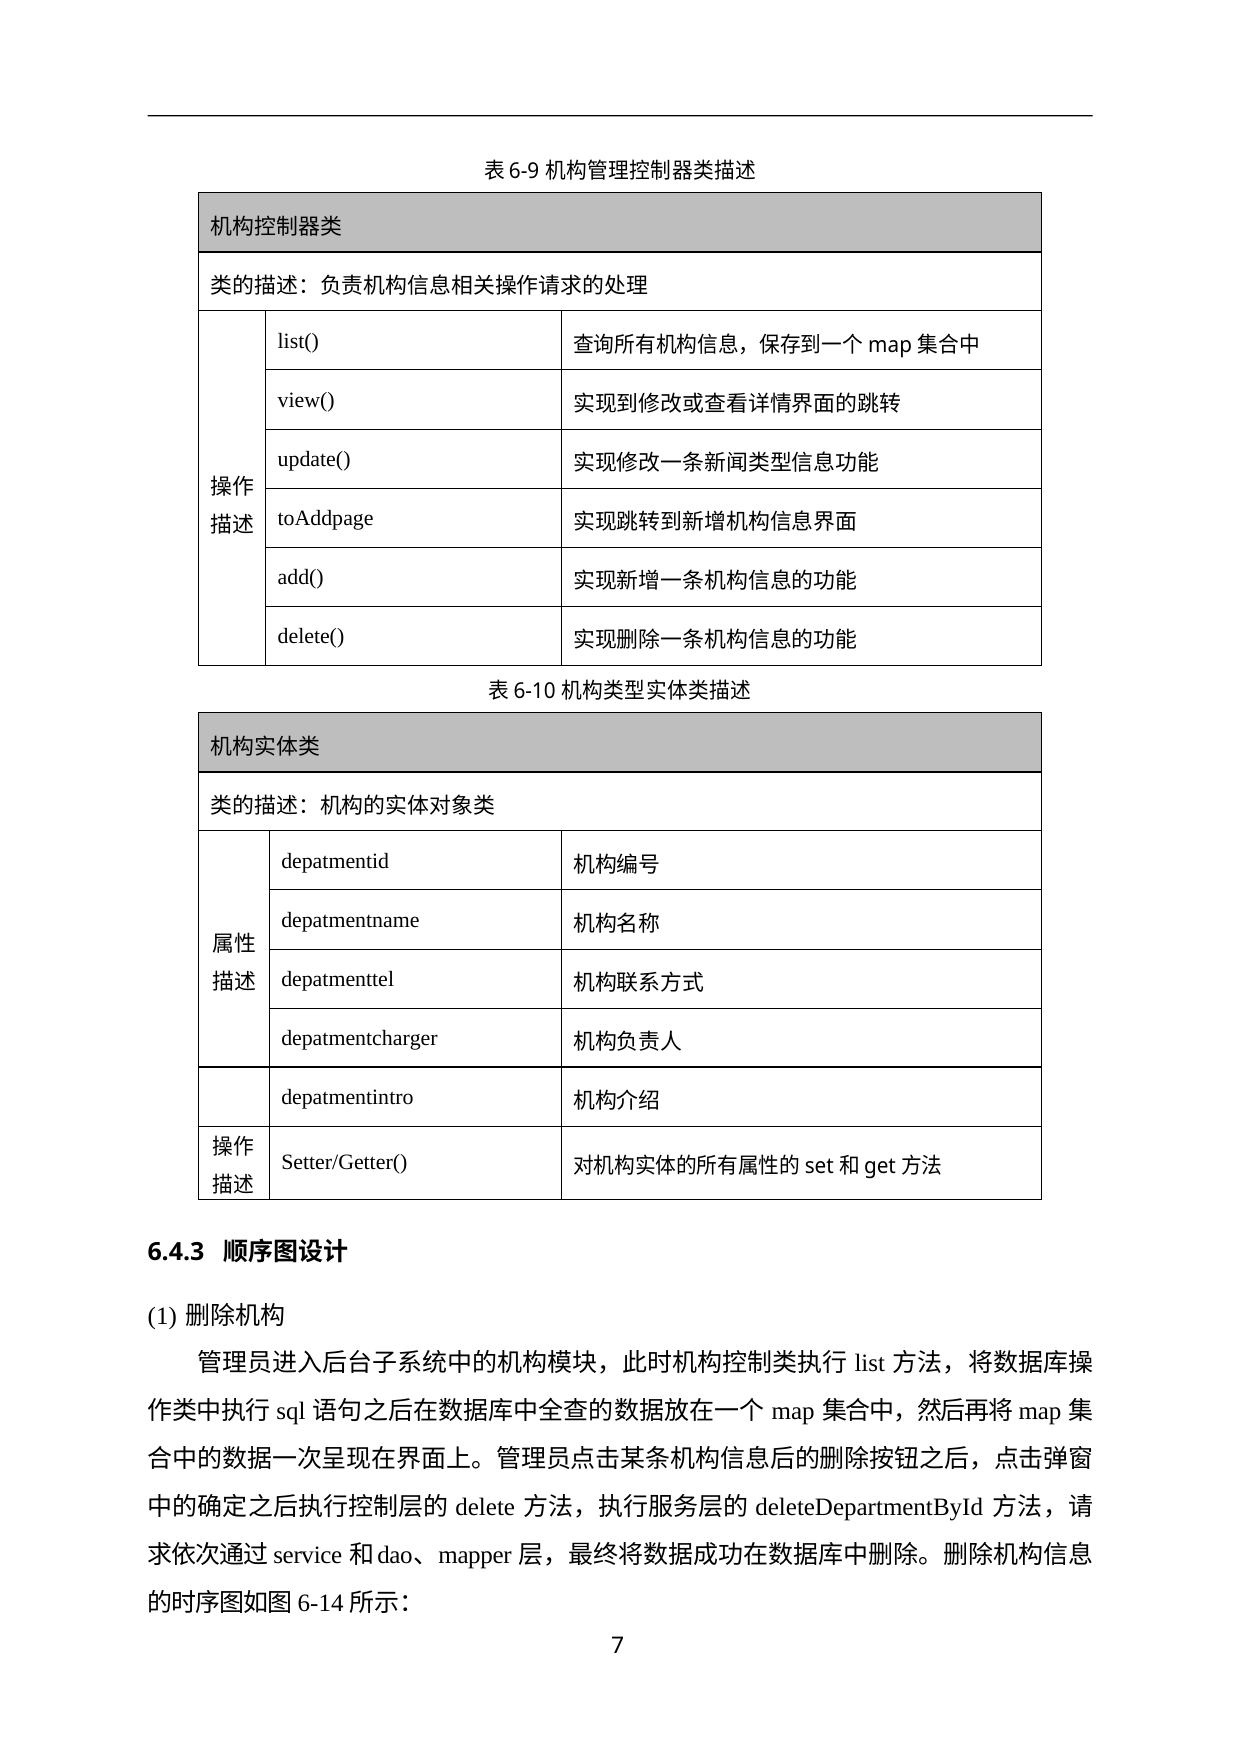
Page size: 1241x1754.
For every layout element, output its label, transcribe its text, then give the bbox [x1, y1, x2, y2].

text (1) 删除机构 [147, 1296, 1146, 1332]
table_cell 实现修改一条新闻类型信息功能 [562, 430, 1041, 487]
table_cell 类的描述：机构的实体对象类 [199, 773, 1041, 830]
table_cell 类的描述：负责机构信息相关操作请求的处理 [199, 253, 1041, 310]
table_cell toAddpage [266, 489, 561, 547]
table_cell depatmenttel [270, 950, 561, 1007]
text 管理员进入后台子系统中的机构模块，此时机构控制类执行 list 方法，将数据库操作类中执行 sql 语句之后在数据库中全查的数据放在一个 map 集合中，然后再将 map 集合中的数据一次呈现在界面上。管理员点击某条机构信息后的删除按钮之后，点击弹窗中的确定之后执行控制层的 delete 方法，执行服务层的 deleteDepartmentById 方法，请求依次通过 service 和 dao、mapper 层，最终将数据成功在数据库中删除。删除机构信息的时序图如图 6-14 所示： [147, 1342, 1094, 1619]
table_cell 机构编号 [562, 831, 1041, 889]
table_cell [199, 1068, 269, 1126]
table_cell depatmentintro [270, 1068, 561, 1126]
table_cell 对机构实体的所有属性的 set 和 get 方法 [562, 1127, 1041, 1199]
table_cell delete() [266, 607, 561, 664]
table_cell 机构联系方式 [562, 950, 1041, 1007]
table_cell 实现跳转到新增机构信息界面 [562, 489, 1041, 547]
subtitle 顺序图设计 [147, 1231, 1146, 1268]
text 表 6-10 机构类型实体类描述 [135, 673, 1104, 704]
table_cell depatmentid [270, 831, 561, 889]
table_cell 操作描述 [199, 311, 265, 664]
table_cell add() [266, 548, 561, 606]
table_cell depatmentname [270, 890, 561, 948]
table_cell 机构名称 [562, 890, 1041, 948]
table_cell update() [266, 430, 561, 487]
table_header 机构实体类 [199, 713, 1041, 771]
table_cell 查询所有机构信息，保存到一个 map 集合中 [562, 311, 1041, 369]
table_header 机构控制器类 [199, 193, 1041, 251]
table_cell 实现到修改或查看详情界面的跳转 [562, 370, 1041, 428]
table_cell depatmentcharger [270, 1009, 561, 1066]
table_cell 机构介绍 [562, 1068, 1041, 1126]
table_cell Setter/Getter() [270, 1127, 561, 1199]
table_cell view() [266, 370, 561, 428]
table_cell 机构负责人 [562, 1009, 1041, 1066]
table_cell 实现新增一条机构信息的功能 [562, 548, 1041, 606]
table_cell 操作 描述 [199, 1127, 269, 1199]
text 表 6-9 机构管理控制器类描述 [135, 153, 1105, 184]
table_cell list() [266, 311, 561, 369]
table_cell 实现删除一条机构信息的功能 [562, 607, 1041, 664]
table_cell 属性描述 [199, 831, 269, 1066]
